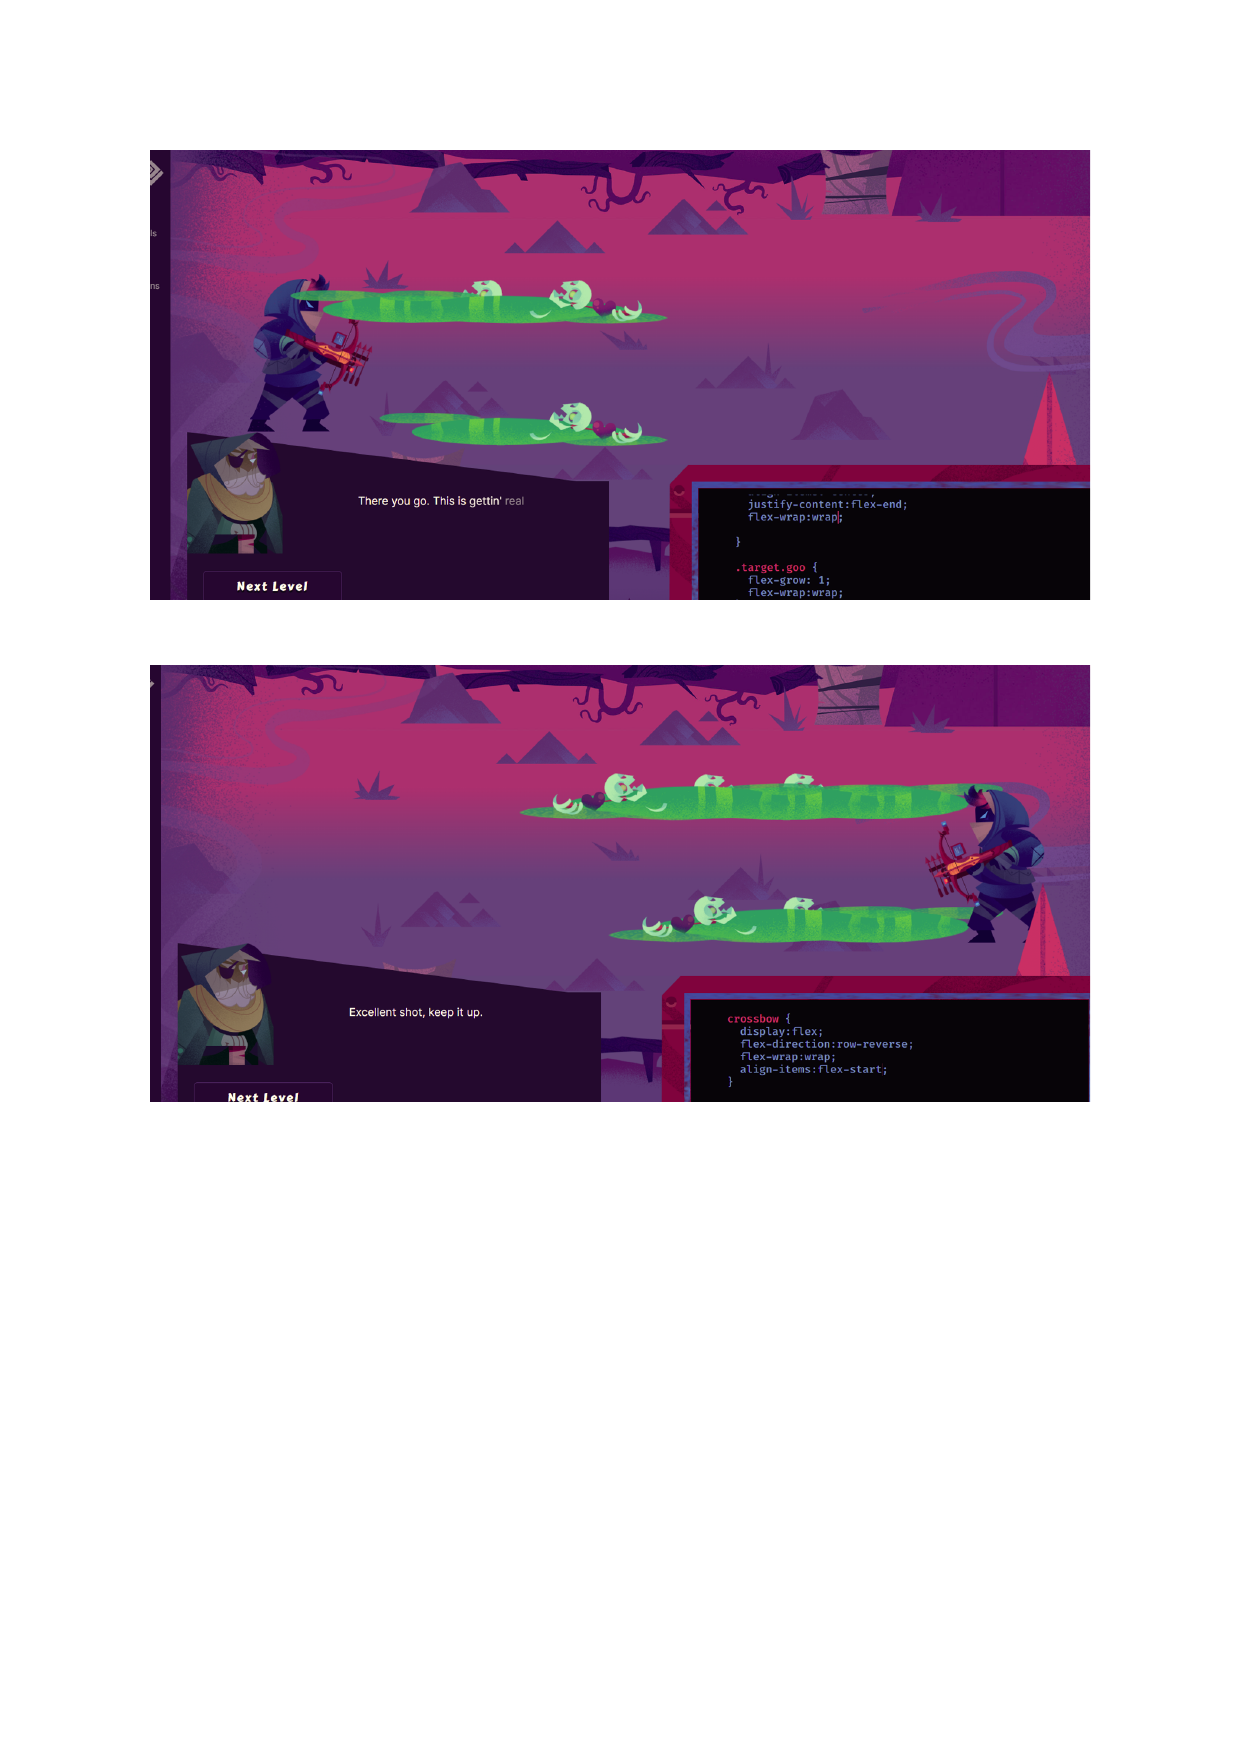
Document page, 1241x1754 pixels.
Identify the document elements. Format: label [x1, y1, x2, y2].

picture [150, 665, 1091, 1102]
picture [150, 150, 1091, 600]
